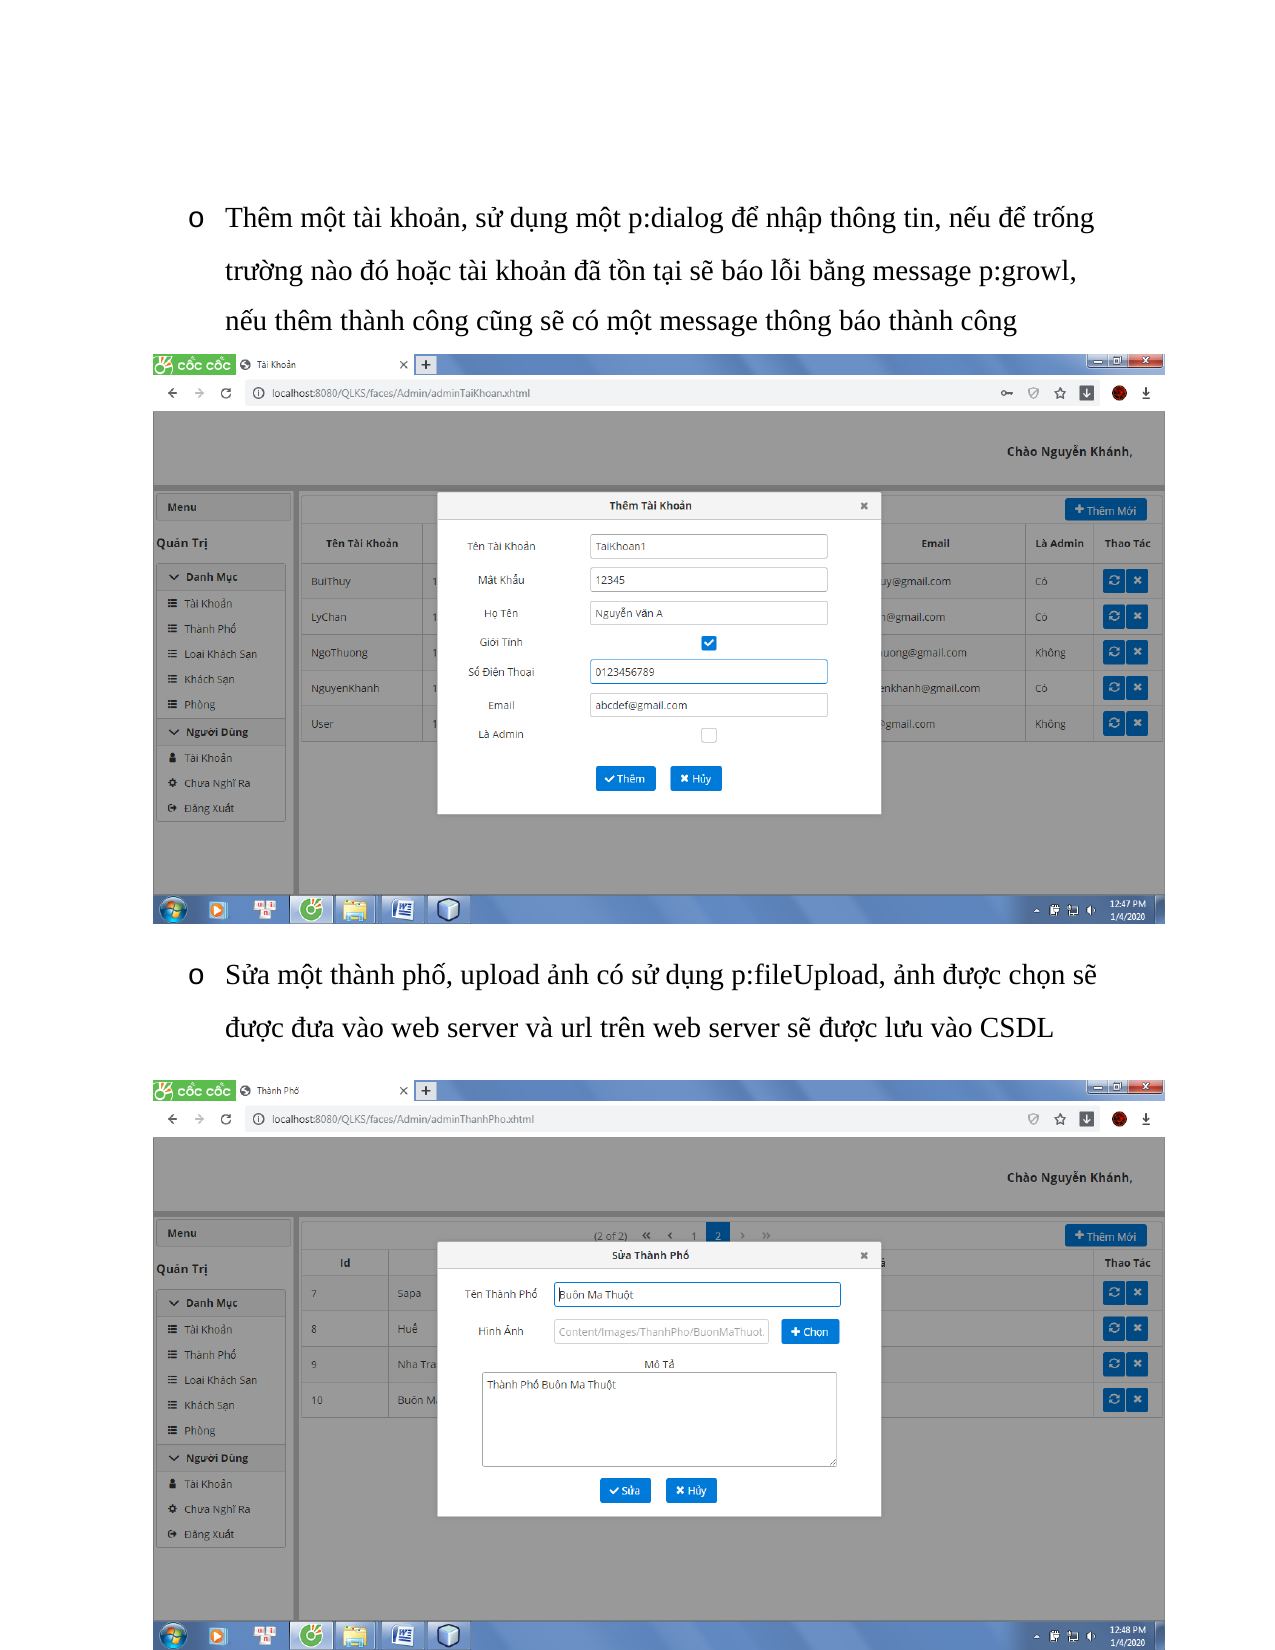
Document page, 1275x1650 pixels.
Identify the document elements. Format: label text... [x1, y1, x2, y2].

picture [153, 1080, 1165, 1650]
list Sửa một thành phố, upload ảnh có sử dụng p:fileUpload, ảnh được chọn sẽ được đưa vào web server và url trên web server sẽ được lưu vào CSDL [187, 957, 1125, 1044]
list Thêm một tài khoản, sử dụng một p:dialog để nhập thông tin, nếu để trống trường nào đó hoặc tài khoản đã tồn tại sẽ báo lỗi bằng message p:growl, nếu thêm thành công cũng sẽ có một message thông báo thành công [187, 200, 1125, 337]
picture [153, 354, 1165, 924]
